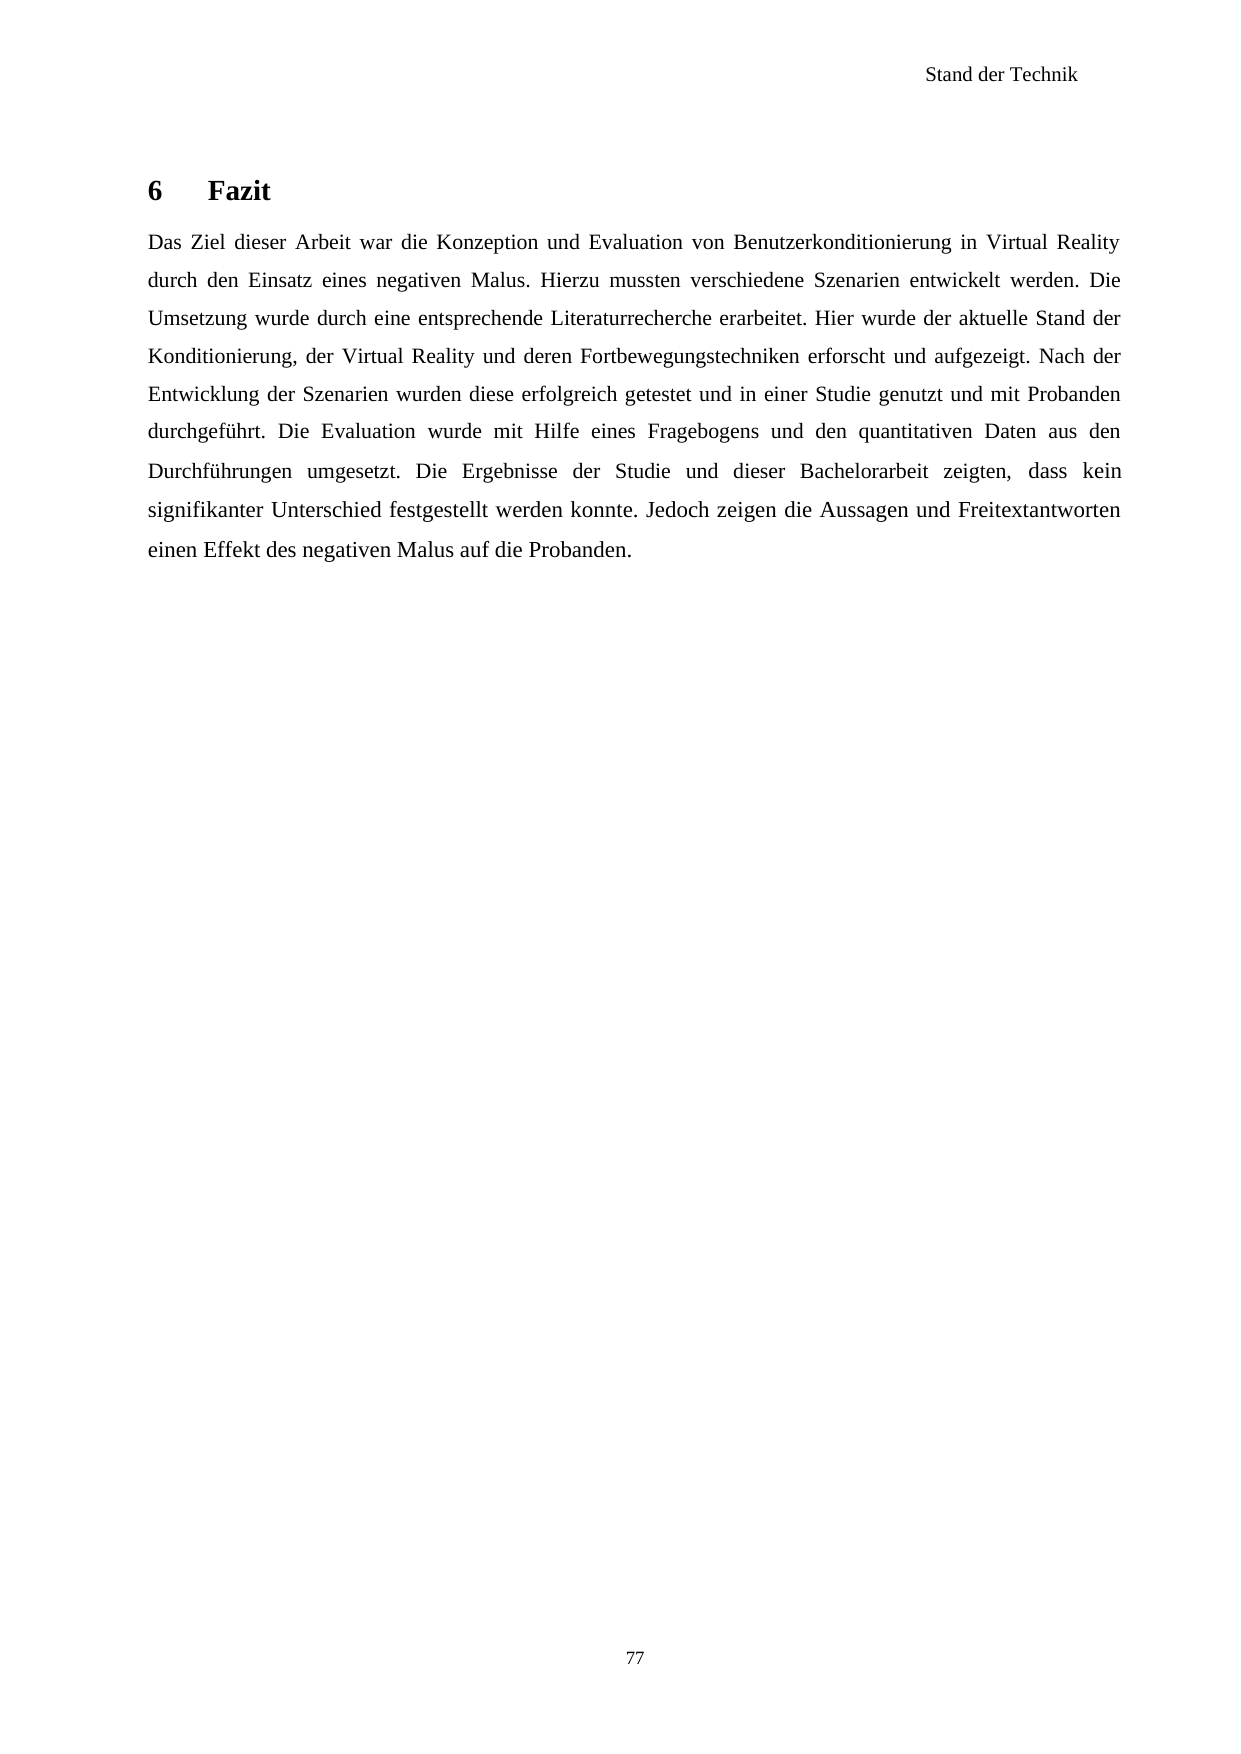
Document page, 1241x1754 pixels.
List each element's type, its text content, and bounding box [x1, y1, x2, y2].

text Das Ziel dieser Arbeit war die Konzeption und Evaluation von Benutzerkonditionierung in Virtual Reality durch den Einsatz eines negativen Malus. Hierzu mussten verschiedene Szenarien entwickelt werden. Die Umsetzung wurde durch eine entsprechende Literaturrecherche erarbeitet. Hier wurde der aktuelle Stand der Konditionierung, der Virtual Reality und deren Fortbewegungstechniken erforscht und aufgezeigt. Nach der Entwicklung der Szenarien wurden diese erfolgreich getestet und in einer Studie genutzt und mit Probanden durchgeführt. Die Evaluation wurde mit Hilfe eines Fragebogens und den quantitativen Daten aus den Durchführungen umgesetzt. Die Ergebnisse der Studie und dieser Bachelorarbeit zeigten, dass kein signifikanter Unterschied festgestellt werden konnte. Jedoch zeigen die Aussagen und Freitextantworten einen Effekt des negativen Malus auf die Probanden. [148, 229, 1122, 562]
subtitle Fazit [148, 173, 1122, 206]
